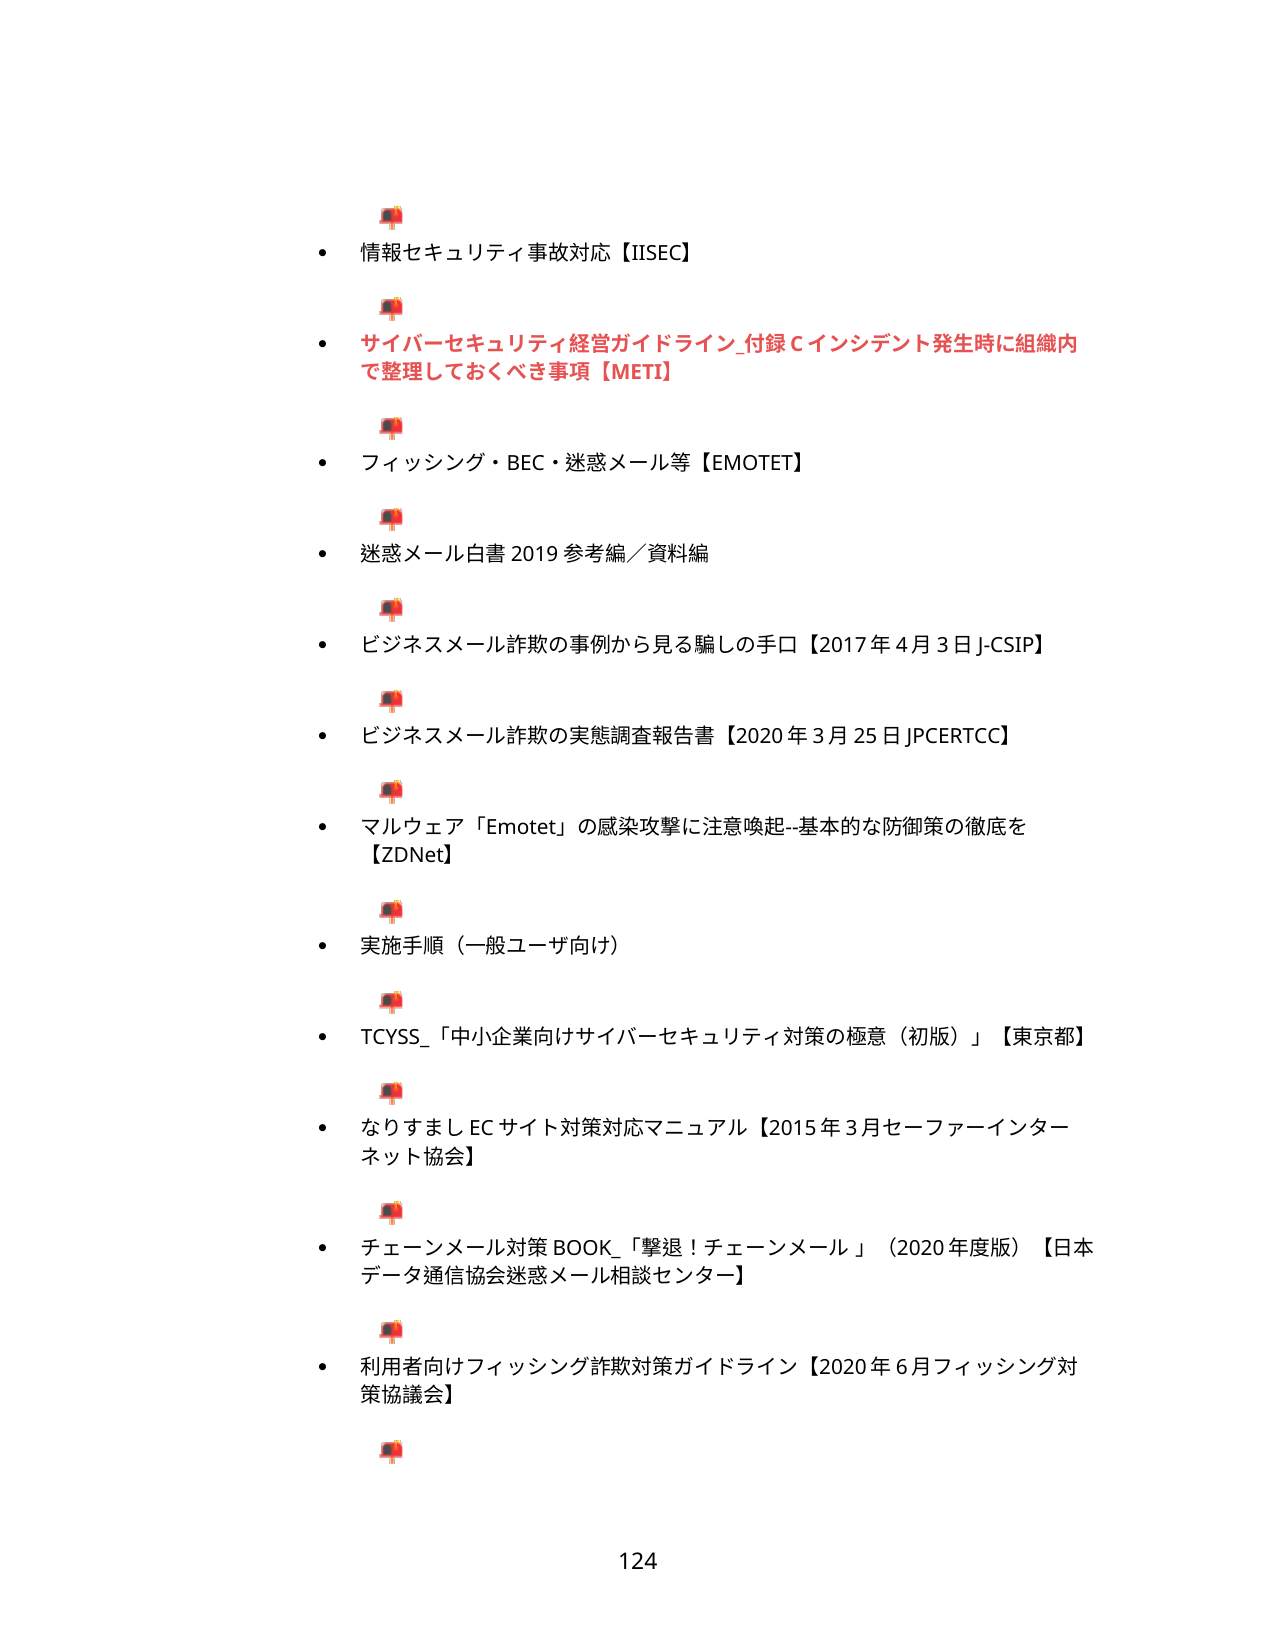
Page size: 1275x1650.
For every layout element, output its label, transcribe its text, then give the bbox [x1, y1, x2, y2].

picture [379, 780, 403, 804]
picture [379, 690, 403, 713]
list 利用者向けフィッシング詐欺対策ガイドライン【2020年6月フィッシング対策協議会】 [319, 1352, 1098, 1409]
list ビジネスメール詐欺の事例から見る騙しの手口【2017年4月3日J-CSIP】 [319, 630, 1098, 659]
list なりすましECサイト対策対応マニュアル【2015年3月セーファーインターネット協会】 [319, 1113, 1098, 1170]
list サイバーセキュリティ経営ガイドライン_付録Cインシデント発生時に組織内で整理しておくべき事項【METI】 [319, 329, 1098, 386]
list 迷惑メール白書2019 参考編／資料編 [319, 539, 1098, 568]
picture [379, 1440, 403, 1464]
picture [379, 900, 403, 924]
picture [379, 598, 403, 622]
picture [379, 1201, 403, 1225]
list フィッシング・BEC・迷惑メール等【EMOTET】 [319, 448, 1098, 477]
list 実施手順（一般ユーザ向け） [319, 931, 1098, 960]
picture [379, 417, 403, 440]
picture [379, 991, 403, 1014]
list 情報セキュリティ事故対応【IISEC】 [319, 238, 1098, 266]
list チェーンメール対策BOOK_「撃退！チェーンメール 」（2020年度版）【日本データ通信協会迷惑メール相談センター】 [319, 1233, 1098, 1289]
picture [379, 508, 403, 531]
picture [379, 1320, 403, 1344]
list TCYSS_「中小企業向けサイバーセキュリティ対策の極意（初版）」【東京都】 [319, 1022, 1098, 1051]
picture [379, 297, 403, 321]
list マルウェア「Emotet」の感染攻撃に注意喚起--基本的な防御策の徹底を【ZDNet】 [319, 812, 1098, 869]
picture [379, 206, 403, 230]
list ビジネスメール詐欺の実態調査報告書【2020年3月25日JPCERTCC】 [319, 721, 1098, 749]
picture [379, 1082, 403, 1105]
